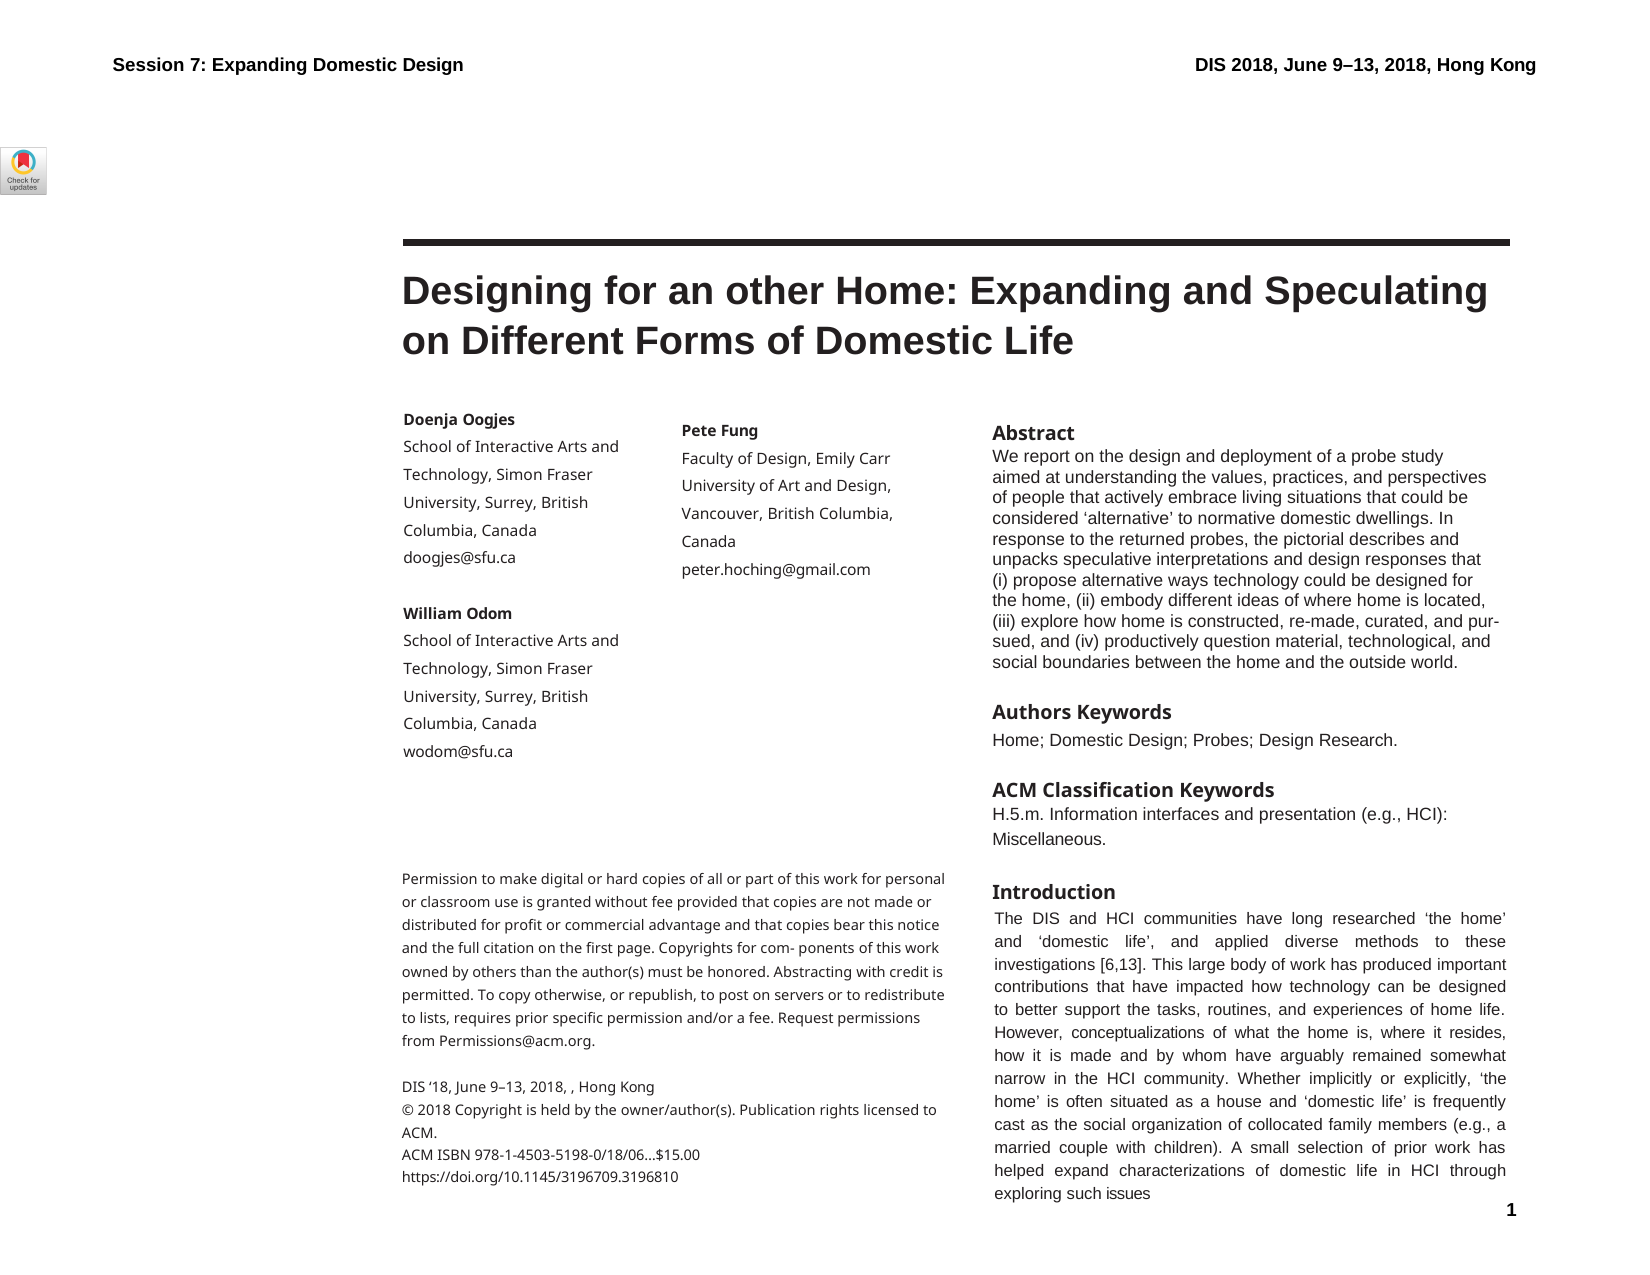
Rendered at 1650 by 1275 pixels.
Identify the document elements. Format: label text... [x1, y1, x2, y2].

text Abstract [992, 419, 1592, 446]
text DIS ‘18, June 9–13, 2018, , Hong Kong [402, 1077, 955, 1097]
picture [0, 147, 47, 195]
text Home; Domestic Design; Probes; Design Research. [992, 730, 1592, 750]
text We report on the design and deployment of a probe study aimed at understanding the values, practices, and perspectives of people that actively embrace living situations that could be considered ‘alternative’ to normative domestic dwellings. In response to the returned probes, the pictorial describes and unpacks speculative interpretations and design responses that (i) propose alternative ways technology could be designed for the home, (ii) embody different ideas of where home is located, (iii) explore how home is constructed, re-made, curated, and pur- sued, and (iv) productively question material, technological, and social boundaries between the home and the outside world. [992, 446, 1501, 672]
text H.5.m. Information interfaces and presentation (e.g., HCI): Miscellaneous. [992, 804, 1558, 849]
text ACM ISBN 978-1-4503-5198-0/18/06…$15.00 [402, 1146, 955, 1164]
text Introduction [992, 878, 1592, 905]
text ACM Classification Keywords [992, 777, 1592, 803]
text Pete Fung [681, 420, 909, 441]
text Permission to make digital or hard copies of all or part of this work for personal or classroom use is granted without fee provided that copies are not made or distributed for profit or commercial advantage and that copies bear this notice and the full citation on the first page. Copyrights for com- ponents of this work owned by others than the author(s) must be honored. Abstracting with credit is permitted. To copy otherwise, or republish, to post on servers or to redistribute to lists, requires prior specific permission and/or a fee. Request permissions from Permissions@acm.org. [402, 868, 955, 1051]
text © 2018 Copyright is held by the owner/author(s). Publication rights licensed to ACM. [402, 1100, 953, 1143]
text The DIS and HCI communities have long researched ‘the home’ and ‘domestic life’, and applied diverse methods to these investigations [6,13]. This large body of work has produced important contributions that have impacted how technology can be designed to better support the tasks, routines, and experiences of home life. However, conceptualizations of what the home is, where it resides, how it is made and by whom have arguably remained somewhat narrow in the HCI community. Whether implicitly or explicitly, ‘the home’ is often situated as a house and ‘domestic life’ is frequently cast as the social organization of collocated family members (e.g., a married couple with children). A small selection of prior work has helped expand characterizations of domestic life in HCI through exploring such issues [994, 908, 1506, 1203]
text Faculty of Design, Emily Carr University of Art and Design, Vancouver, British Columbia, Canada peter.hoching@gmail.com [681, 447, 909, 580]
text Designing for an other Home: Expanding and Speculating on Different Forms of Domestic Life [402, 267, 1530, 363]
text Authors Keywords [992, 698, 1592, 726]
text https://doi.org/10.1145/3196709.3196810 [402, 1167, 955, 1187]
text William Odom [403, 603, 637, 624]
text School of Interactive Arts and Technology, Simon Fraser University, Surrey, British Columbia, Canada doogjes@sfu.ca [403, 436, 637, 568]
text Doenja Oogjes [403, 409, 637, 430]
text School of Interactive Arts and Technology, Simon Fraser University, Surrey, British Columbia, Canada wodom@sfu.ca [403, 630, 637, 762]
